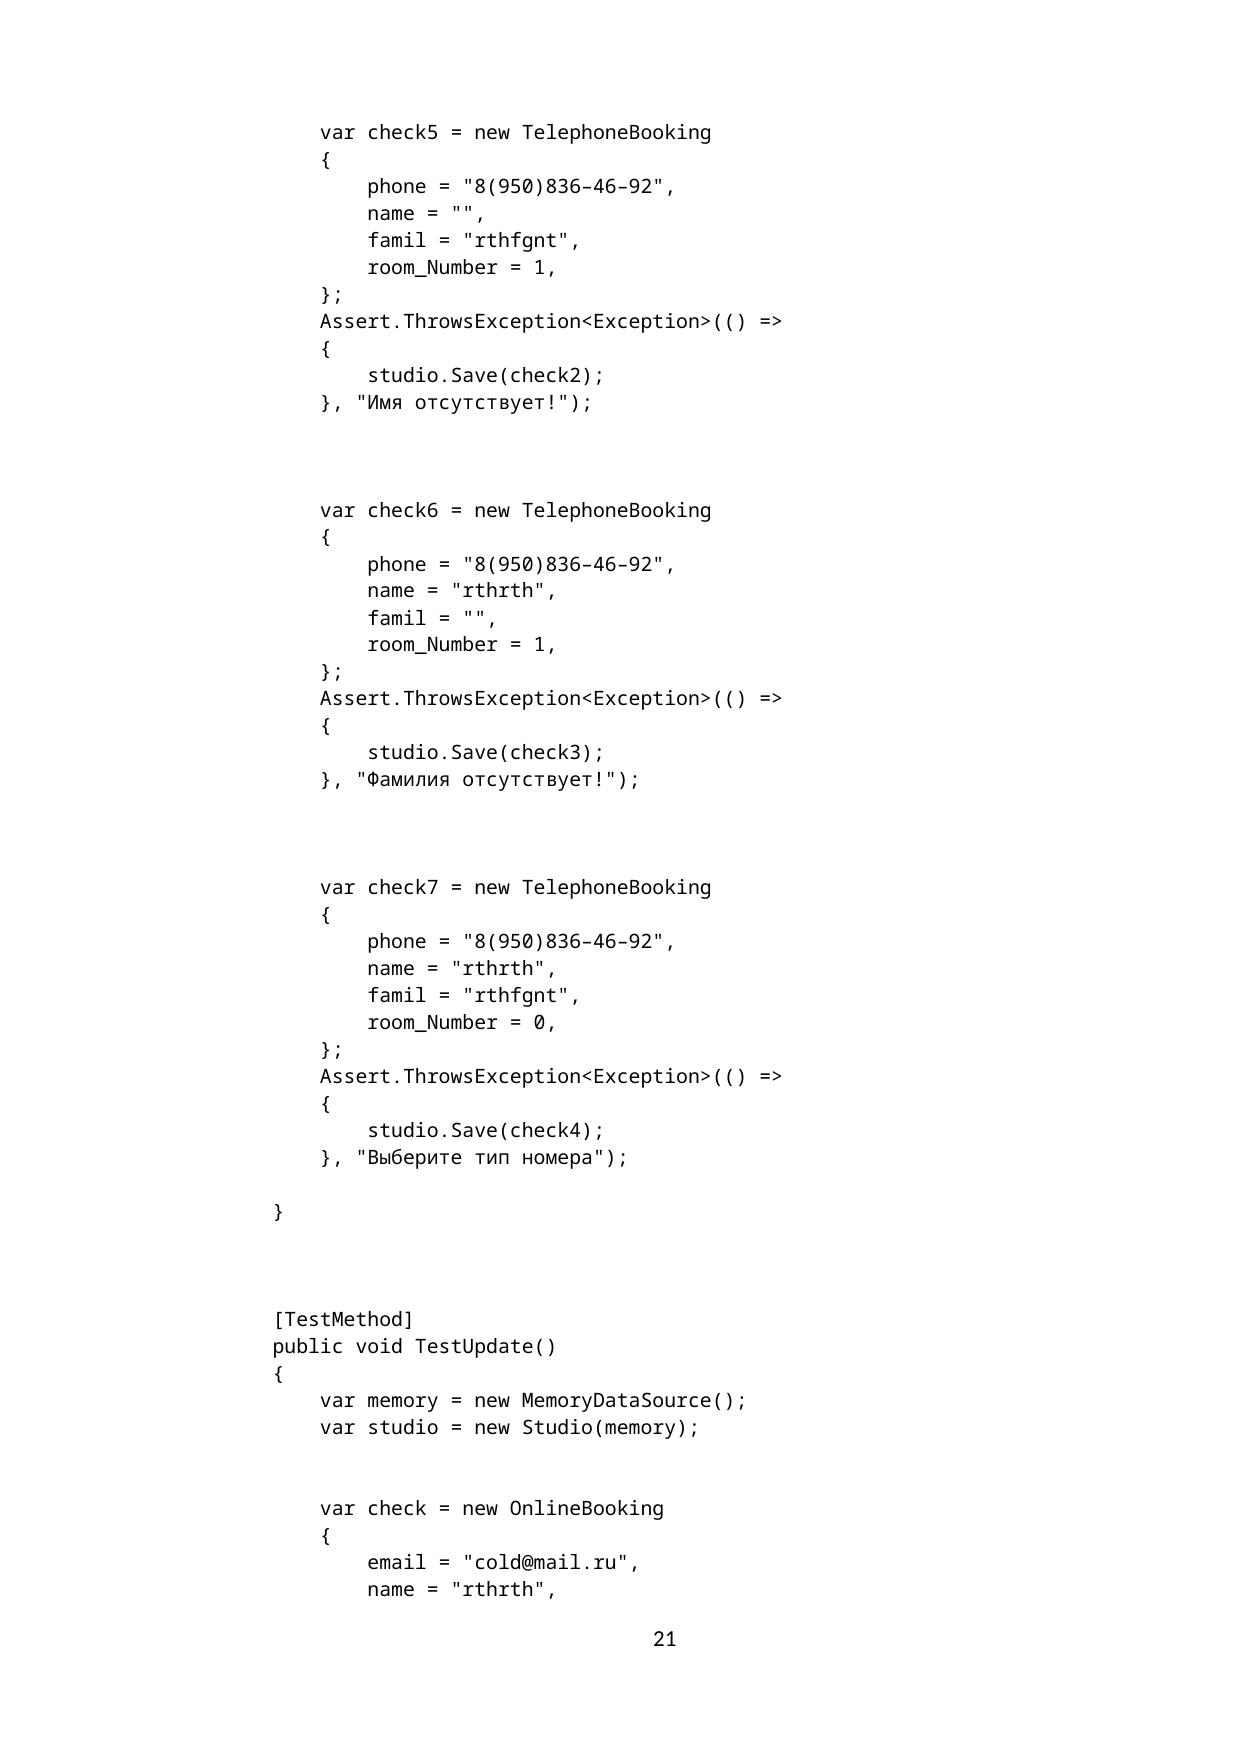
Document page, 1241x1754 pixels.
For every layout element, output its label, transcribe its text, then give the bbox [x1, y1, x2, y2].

text var check = new OnlineBooking [177, 1494, 1152, 1521]
text famil = "", [177, 604, 1152, 631]
text famil = "rthfgnt", [177, 226, 1152, 253]
text { [177, 1089, 1152, 1116]
text phone = "8(950)836–46–92", [177, 172, 1152, 199]
text studio.Save(check3); [177, 739, 1152, 766]
text room_Number = 0, [177, 1008, 1152, 1035]
text }; [177, 280, 1152, 307]
text } [177, 1197, 1152, 1224]
text }, "Имя отсутствует!"); [177, 388, 1152, 415]
text famil = "rthfgnt", [177, 981, 1152, 1008]
text { [177, 901, 1152, 927]
text var check7 = new TelephoneBooking [177, 873, 1152, 901]
text }; [177, 658, 1152, 685]
text studio.Save(check2); [177, 361, 1152, 388]
text { [177, 1359, 1152, 1386]
text Assert.ThrowsException<Exception>(() => [177, 1062, 1152, 1089]
text }, "Фамилия отсутствует!"); [177, 766, 1152, 793]
text { [177, 334, 1152, 361]
text public void TestUpdate() [177, 1332, 1152, 1359]
text name = "", [177, 199, 1152, 226]
text var memory = new MemoryDataSource(); [177, 1386, 1152, 1413]
text name = "rthrth", [177, 954, 1152, 981]
text var check5 = new TelephoneBooking [177, 118, 1152, 145]
text phone = "8(950)836–46–92", [177, 550, 1152, 577]
text email = "cold@mail.ru", [177, 1548, 1152, 1575]
text { [177, 1521, 1152, 1548]
text name = "rthrth", [177, 577, 1152, 604]
text Assert.ThrowsException<Exception>(() => [177, 307, 1152, 334]
text [TestMethod] [177, 1305, 1152, 1332]
text studio.Save(check4); [177, 1116, 1152, 1143]
text name = "rthrth", [177, 1575, 1152, 1602]
text { [177, 712, 1152, 739]
text phone = "8(950)836–46–92", [177, 927, 1152, 954]
text var studio = new Studio(memory); [177, 1413, 1152, 1440]
text room_Number = 1, [177, 631, 1152, 658]
text var check6 = new TelephoneBooking [177, 496, 1152, 523]
text { [177, 523, 1152, 550]
text room_Number = 1, [177, 253, 1152, 280]
text }, "Выберите тип номера"); [177, 1143, 1152, 1170]
text Assert.ThrowsException<Exception>(() => [177, 685, 1152, 712]
text { [177, 145, 1152, 172]
text }; [177, 1035, 1152, 1062]
